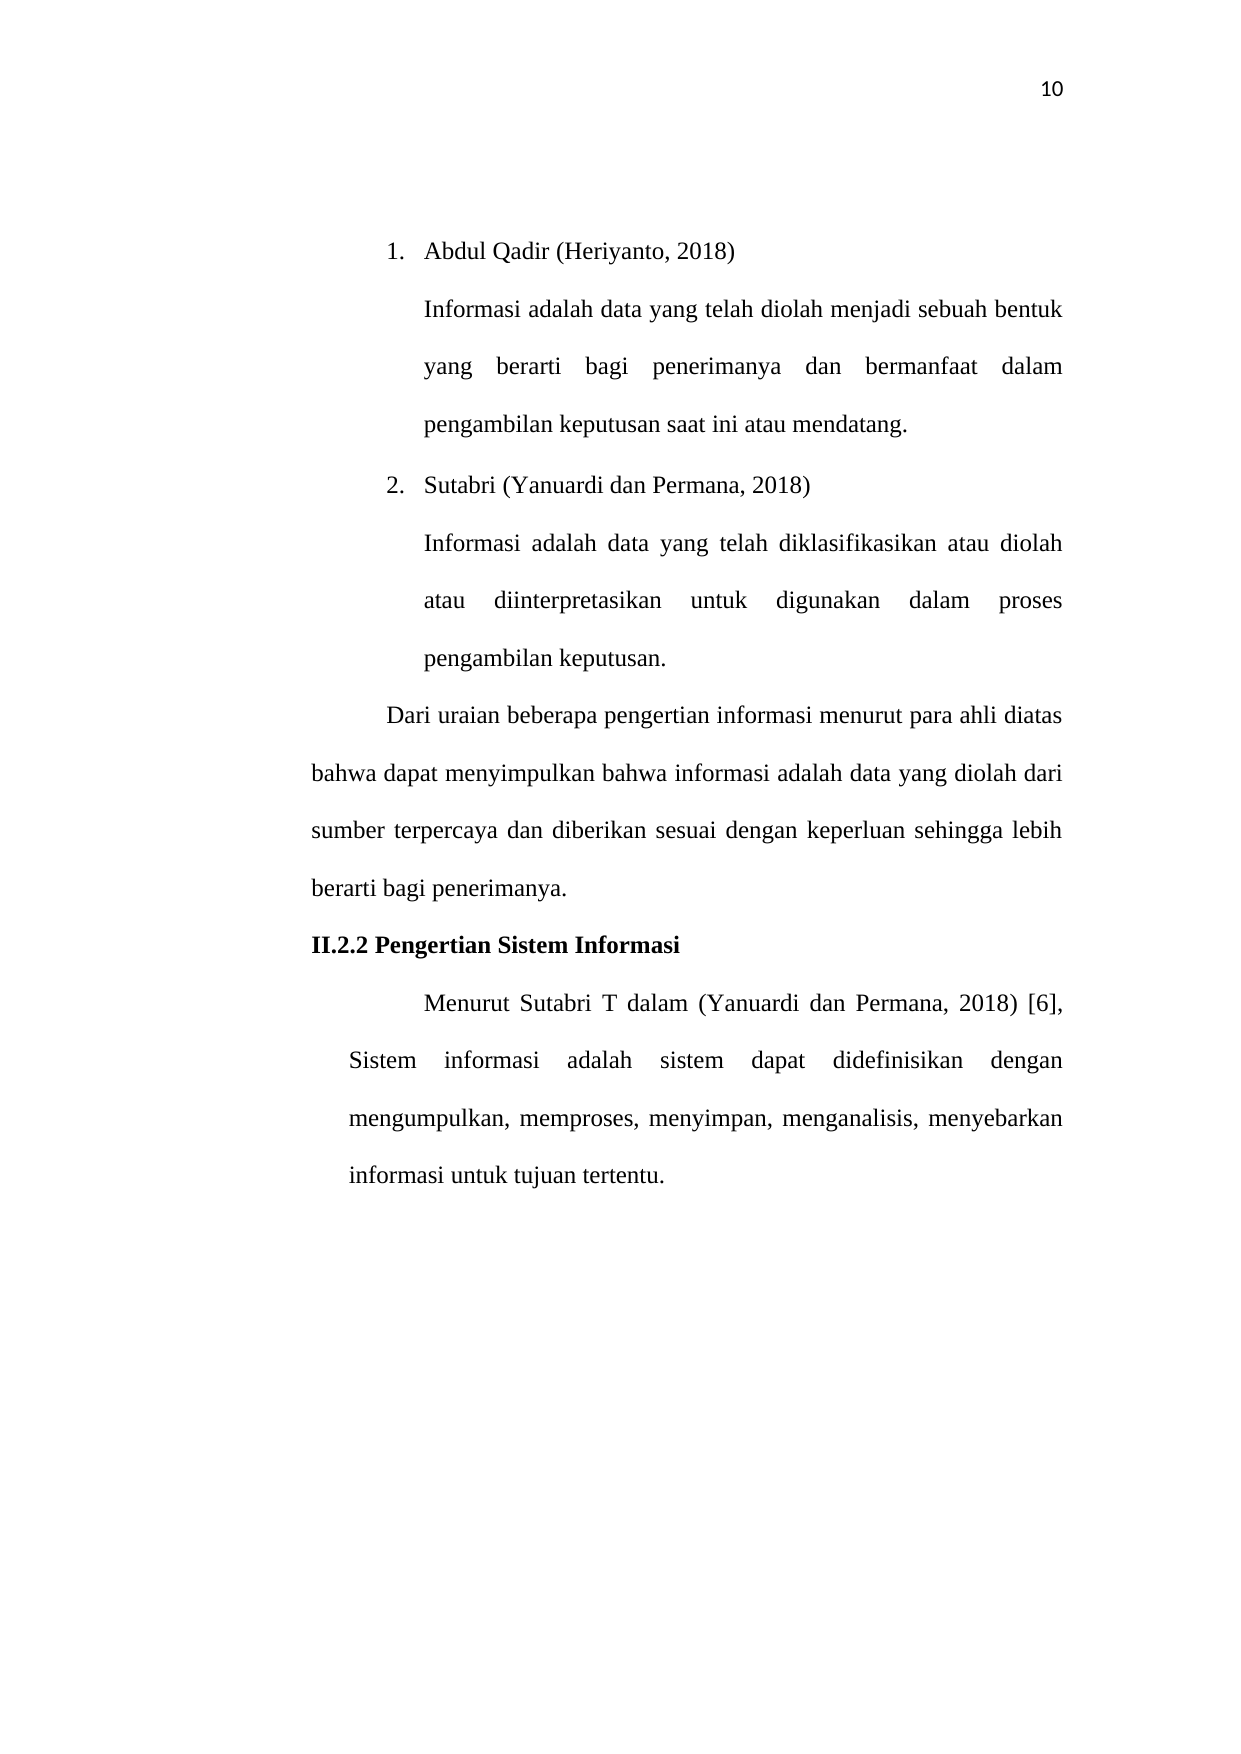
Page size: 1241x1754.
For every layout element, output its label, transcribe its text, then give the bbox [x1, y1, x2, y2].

subtitle Informasi adalah data yang telah diolah menjadi sebuah bentuk yang berarti bagi penerimanya dan bermanfaat dalam pengambilan keputusan saat ini atau mendatang. [424, 294, 1063, 437]
subtitle Abdul Qadir (Heriyanto, 2018) [386, 236, 1063, 265]
subtitle Informasi adalah data yang telah diklasifikasikan atau diolah atau diinterpretasikan untuk digunakan dalam proses pengambilan keputusan. [423, 528, 1063, 672]
subtitle Dari uraian beberapa pengertian informasi menurut para ahli diatas bahwa dapat menyimpulkan bahwa informasi adalah data yang diolah dari sumber terpercaya dan diberikan sesuai dengan keperluan sehingga lebih berarti bagi penerimanya. [311, 700, 1063, 902]
subtitle Menurut Sutabri T dalam (Yanuardi dan Permana, 2018) [6], Sistem informasi adalah sistem dapat didefinisikan dengan mengumpulkan, memproses, menyimpan, menganalisis, menyebarkan informasi untuk tujuan tertentu. [348, 988, 1063, 1189]
subtitle Pengertian Sistem Informasi [311, 930, 1063, 959]
subtitle Sutabri (Yanuardi dan Permana, 2018) [386, 470, 1063, 499]
